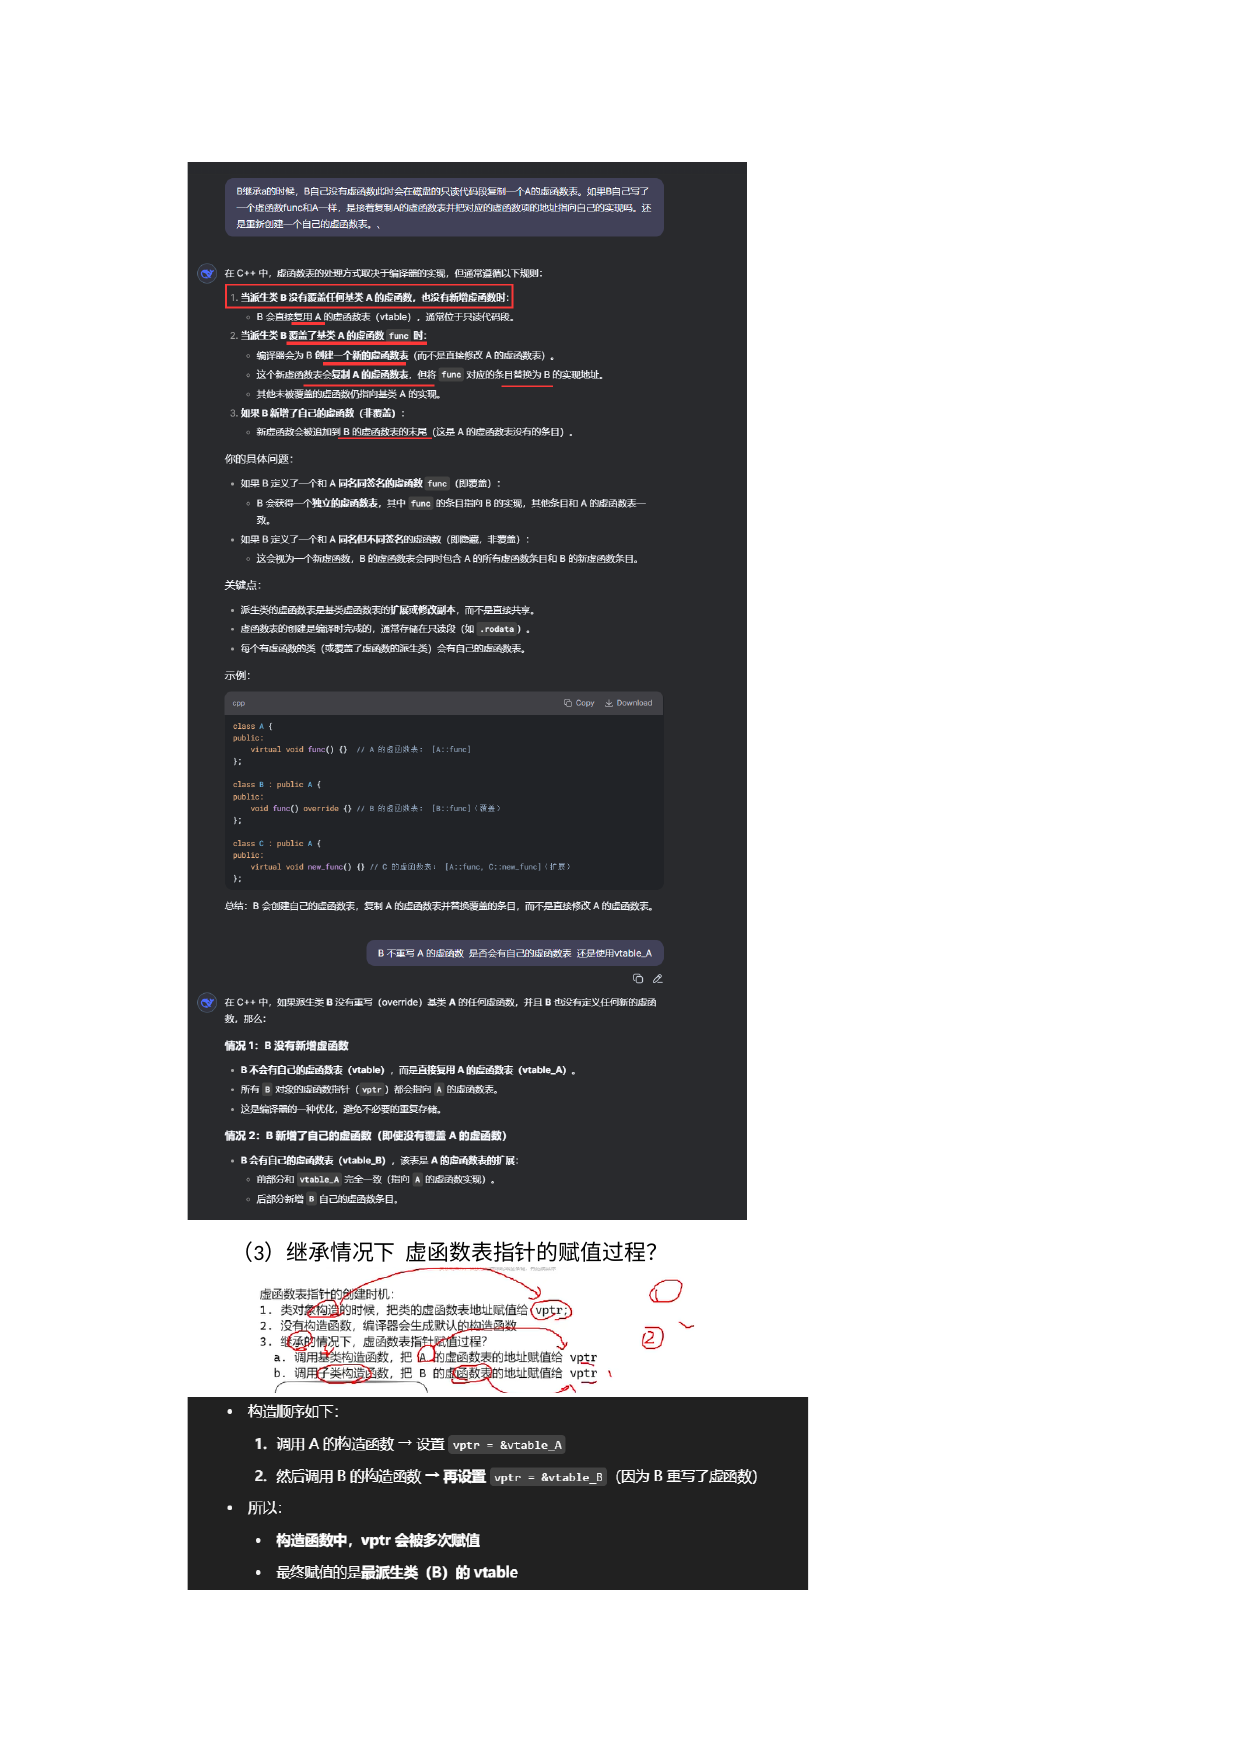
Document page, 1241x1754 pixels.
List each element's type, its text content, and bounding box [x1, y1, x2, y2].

picture [231, 1267, 742, 1393]
picture [187, 1397, 809, 1590]
picture [187, 162, 747, 1220]
text （3）继承情况下 虚函数表指针的赋值过程？ [187, 1234, 1053, 1267]
